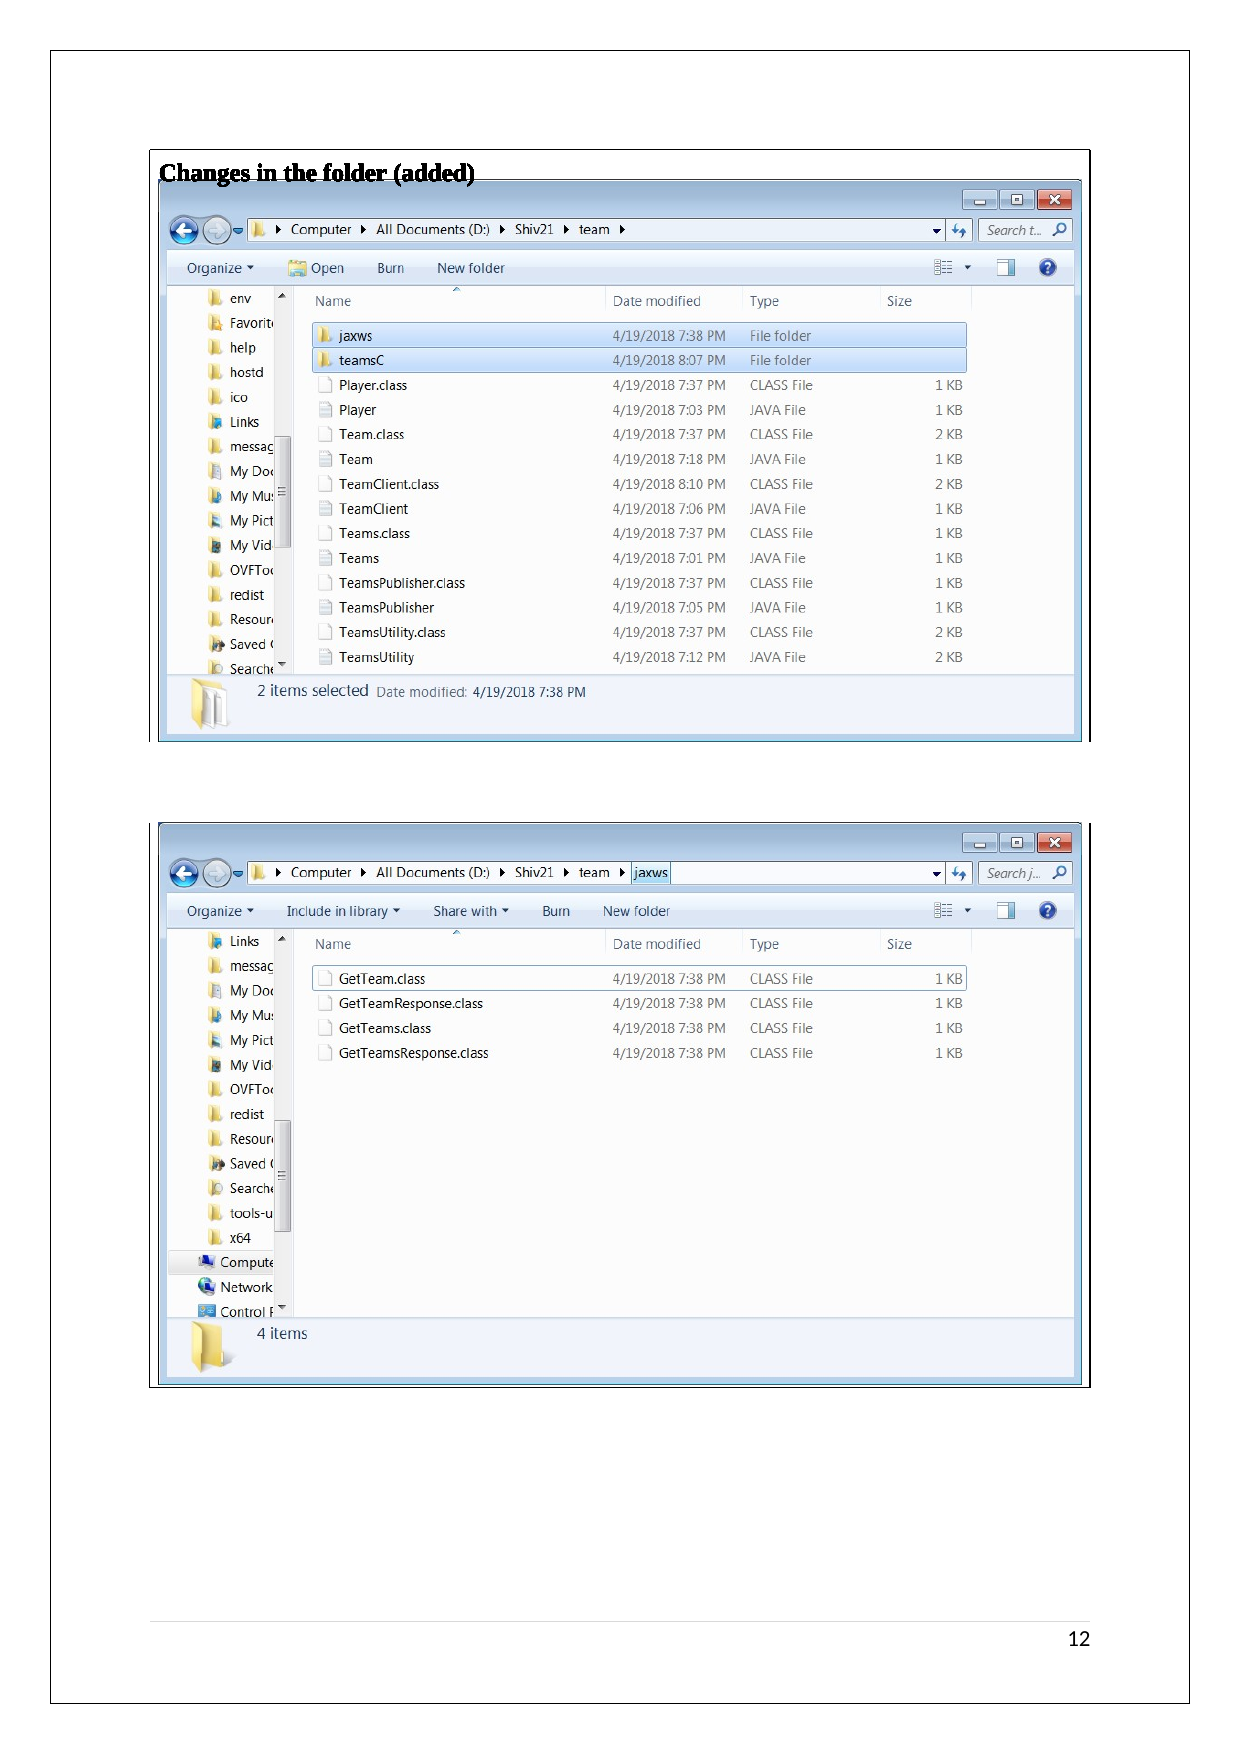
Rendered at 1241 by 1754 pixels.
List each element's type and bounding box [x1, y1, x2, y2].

picture [158, 822, 1082, 1385]
picture [158, 179, 1082, 742]
